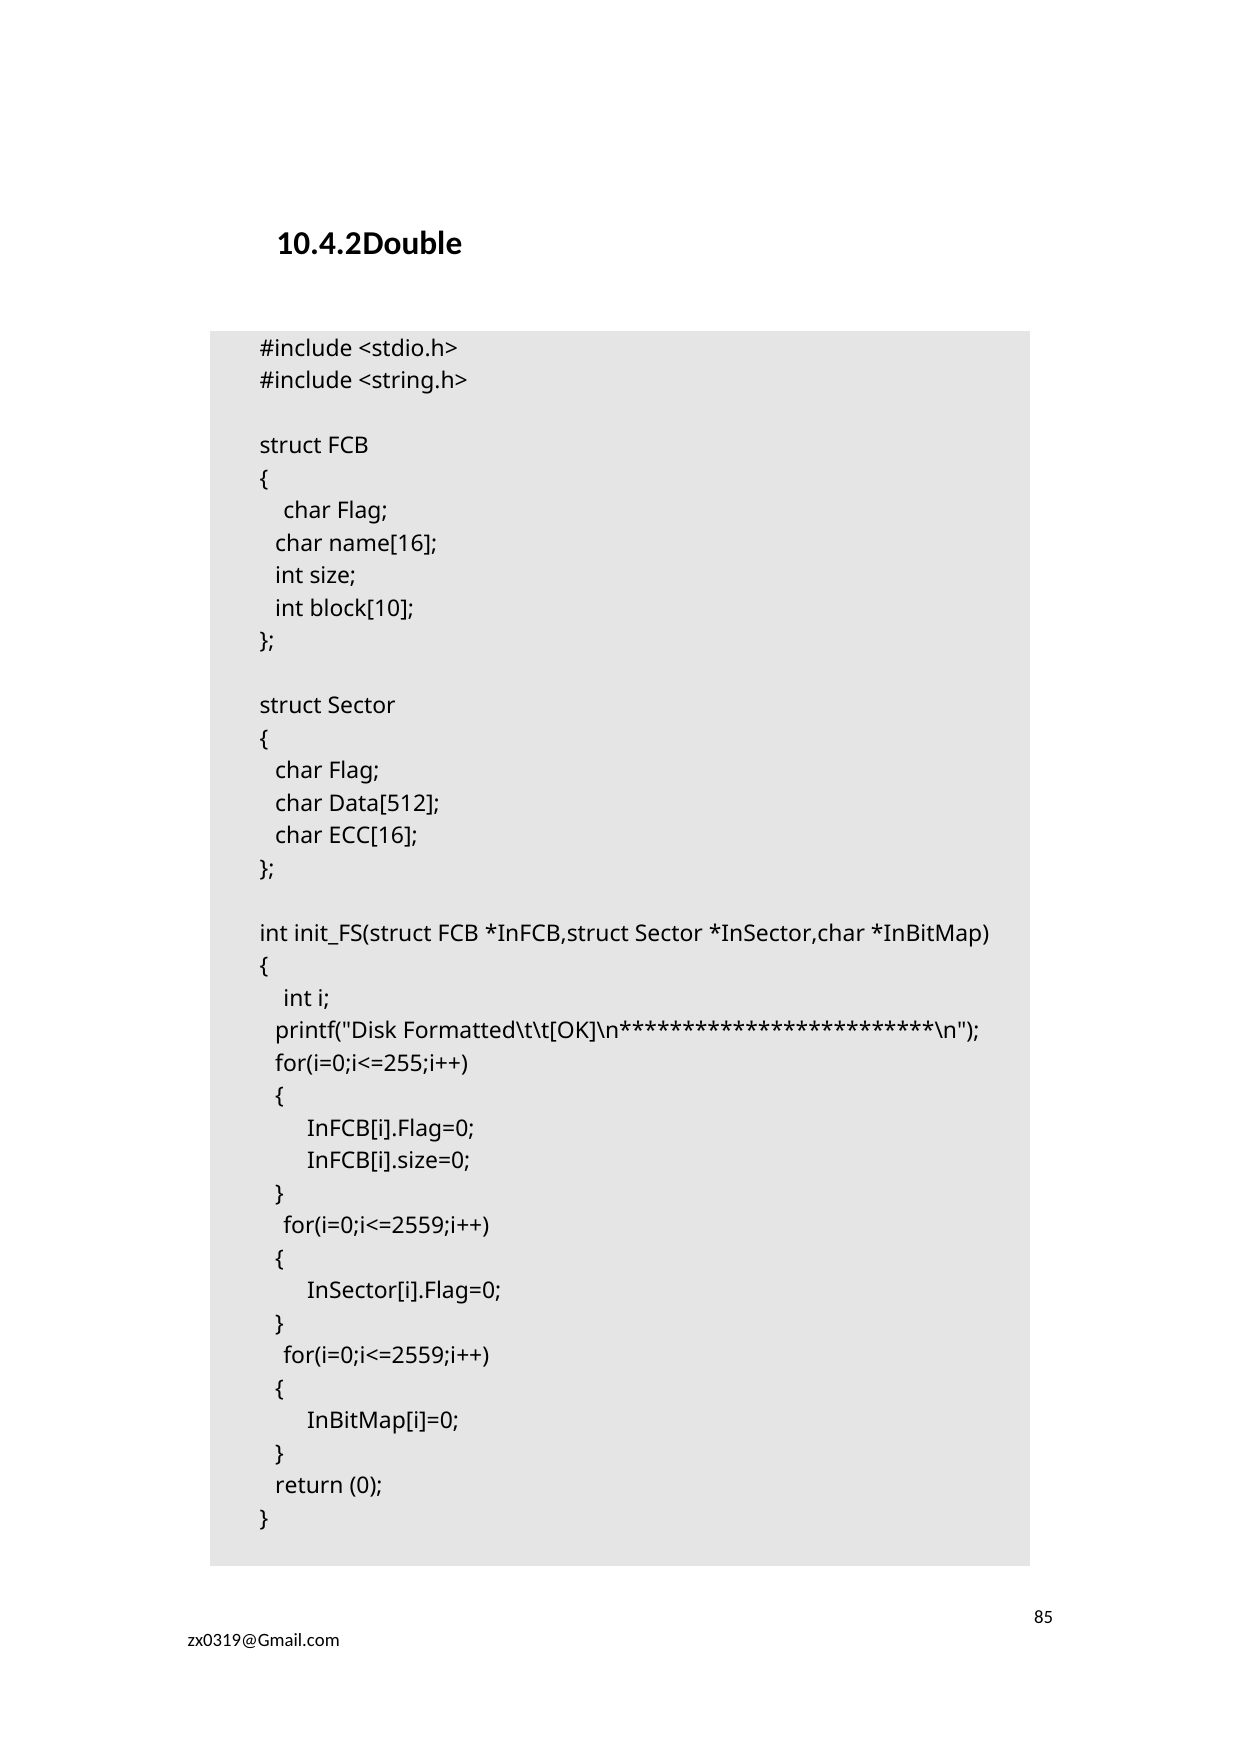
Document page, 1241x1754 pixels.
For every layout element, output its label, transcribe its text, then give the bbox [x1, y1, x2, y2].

text for(i=0;i<=255;i++) [210, 1046, 1030, 1079]
text }; [210, 851, 1030, 884]
text int i; [210, 981, 1030, 1014]
text { [210, 1241, 1030, 1274]
text InBitMap[i]=0; [210, 1404, 1030, 1436]
text { [210, 1371, 1030, 1404]
text { [210, 721, 1030, 754]
text InFCB[i].size=0; [210, 1144, 1030, 1176]
text return (0); [210, 1469, 1030, 1501]
text { [210, 461, 1030, 494]
text printf("Disk Formatted\t\t[OK]\n*************************\n"); [210, 1014, 1030, 1046]
text char name[16]; [210, 526, 1030, 559]
text { [210, 1079, 1030, 1111]
text } [210, 1501, 1030, 1534]
text int size; [210, 559, 1030, 591]
text for(i=0;i<=2559;i++) [210, 1209, 1030, 1241]
text int init_FS(struct FCB *InFCB,struct Sector *InSector,char *InBitMap) [210, 916, 1030, 949]
text for(i=0;i<=2559;i++) [210, 1339, 1030, 1371]
text #include <string.h> [210, 364, 1030, 396]
text InFCB[i].Flag=0; [210, 1111, 1030, 1144]
text #include <stdio.h> [210, 331, 1030, 364]
text char Flag; [210, 754, 1030, 786]
text }; [210, 624, 1030, 656]
text char Flag; [210, 494, 1030, 526]
text char Data[512]; [210, 786, 1030, 819]
text struct FCB [210, 429, 1030, 461]
text int block[10]; [210, 591, 1030, 624]
text { [210, 949, 1030, 981]
text InSector[i].Flag=0; [210, 1274, 1030, 1306]
text } [210, 1306, 1030, 1339]
text struct Sector [210, 689, 1030, 721]
text char ECC[16]; [210, 819, 1030, 851]
text } [210, 1436, 1030, 1469]
subtitle Double [276, 209, 1053, 274]
text } [210, 1176, 1030, 1209]
